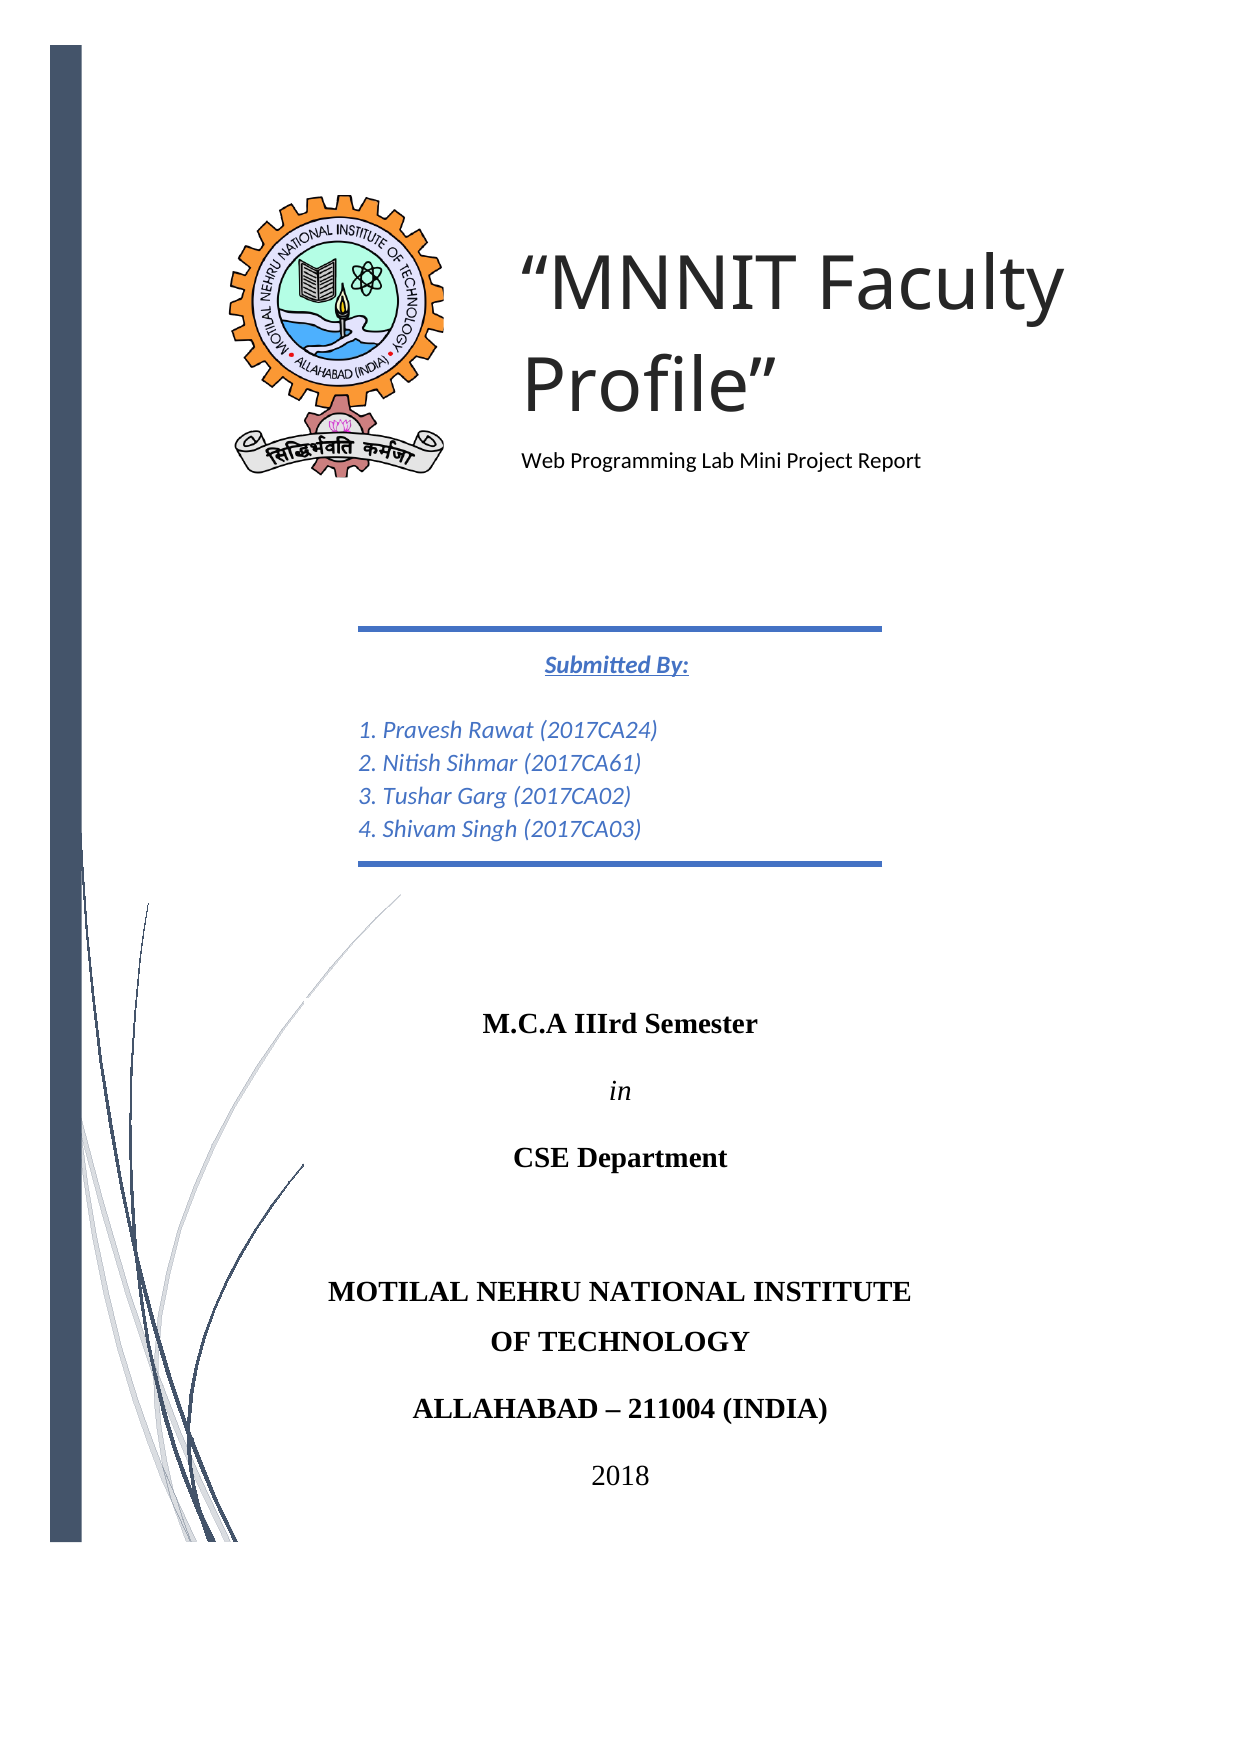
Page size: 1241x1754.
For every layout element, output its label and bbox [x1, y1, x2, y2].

picture [228, 195, 444, 476]
